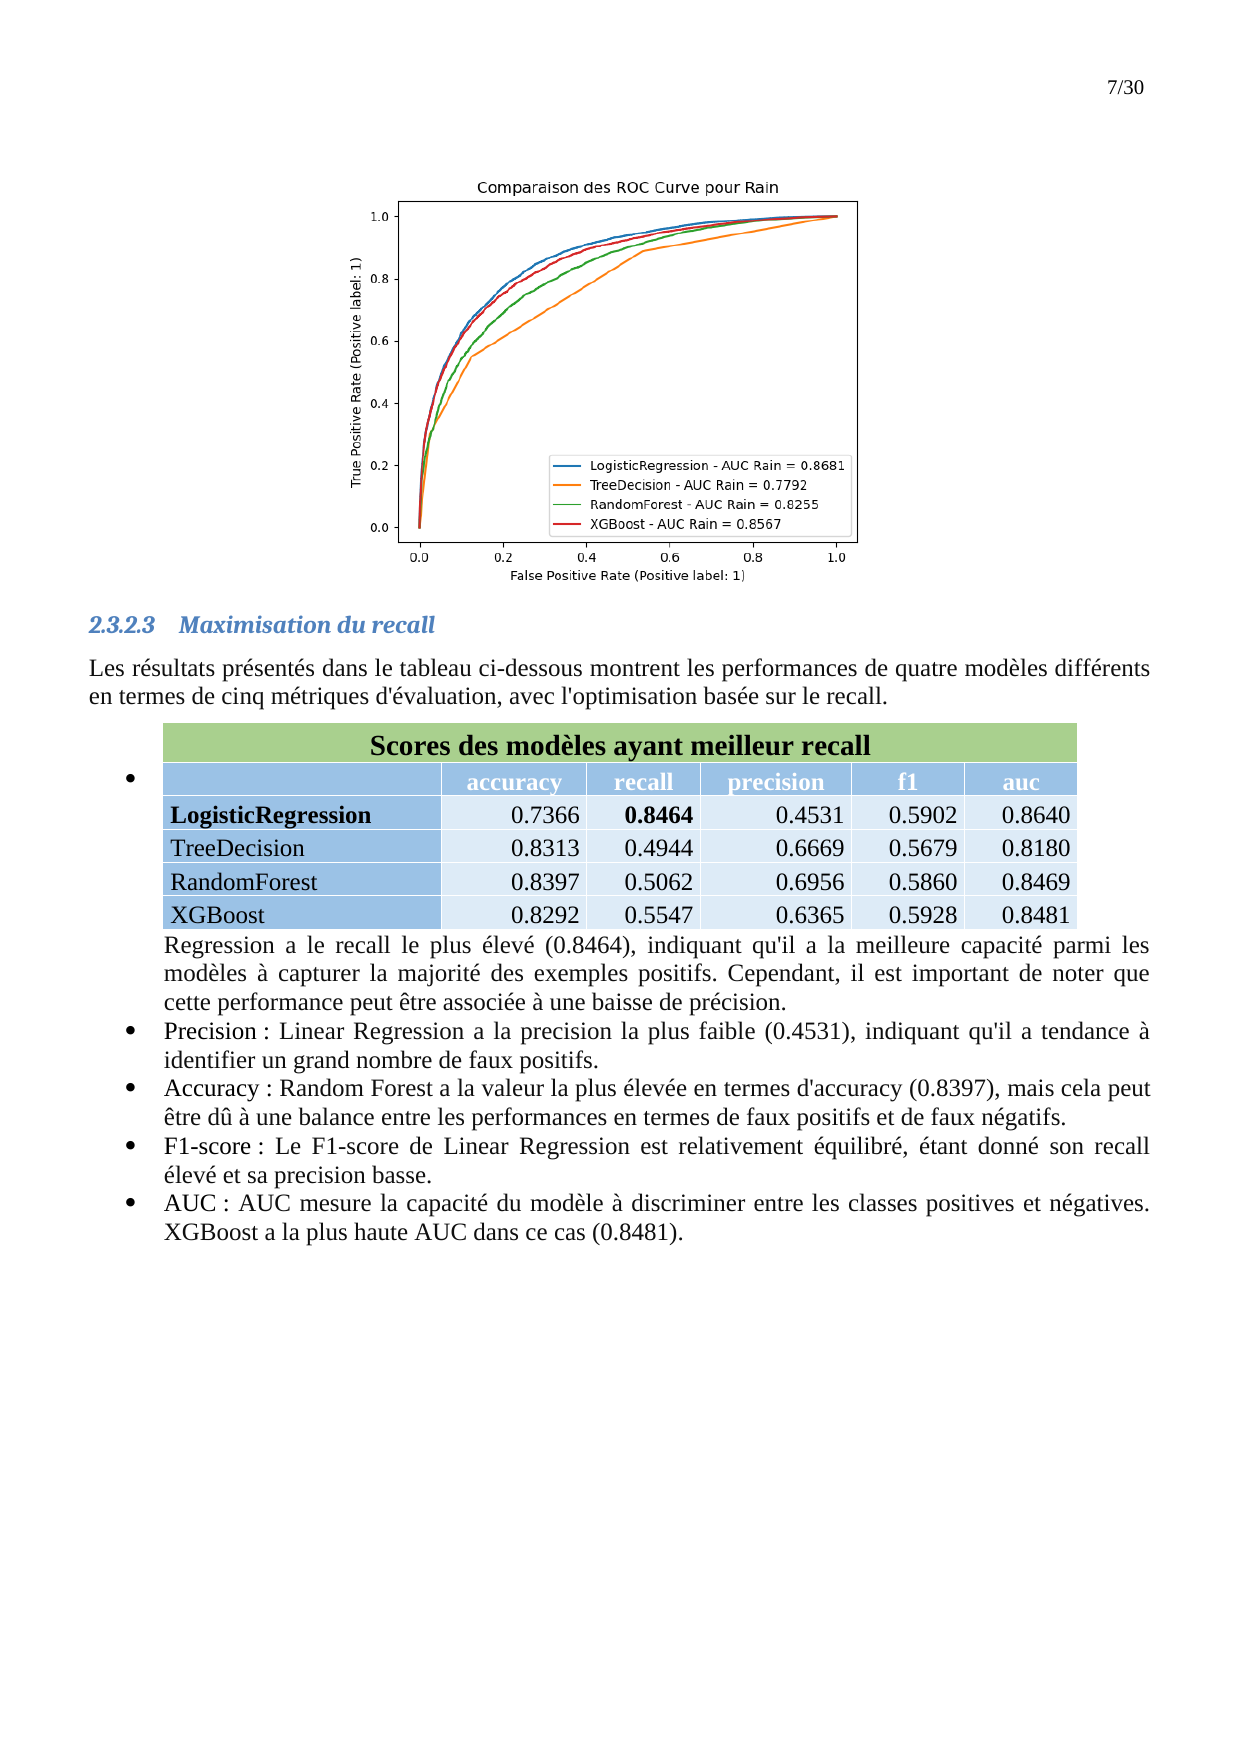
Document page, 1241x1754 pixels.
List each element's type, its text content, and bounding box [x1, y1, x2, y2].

table_cell 0.6365 [701, 896, 851, 929]
table_cell auc [965, 763, 1077, 795]
table_cell 0.7366 [442, 796, 586, 829]
table_cell 0.8313 [442, 830, 586, 862]
table_cell TreeDecision [163, 830, 441, 862]
table_cell 0.6956 [701, 863, 851, 895]
subtitle Maximisation du recall [89, 611, 1152, 640]
table_cell 0.8481 [965, 896, 1077, 929]
table_cell precision [701, 763, 851, 795]
list AUC : AUC mesure la capacité du modèle à discriminer entre les classes positives et négatives. XGBoost a la plus haute AUC dans ce cas (0.8481). [126, 1188, 1152, 1246]
table_header Scores des modèles ayant meilleur recall [163, 723, 1077, 762]
table_cell 0.5062 [587, 863, 700, 895]
table_cell LogisticRegression [163, 796, 441, 829]
table_cell 0.4531 [701, 796, 851, 829]
table_cell f1 [852, 763, 964, 795]
table_cell 0.4944 [587, 830, 700, 862]
table_cell 0.5679 [852, 830, 964, 862]
list F1-score : Le F1-score de Linear Regression est relativement équilibré, étant donné son recall élevé et sa precision basse. [126, 1131, 1152, 1188]
table_cell recall [587, 763, 700, 795]
list Precision : Linear Regression a la precision la plus faible (0.4531), indiquant qu'il a tendance à identifier un grand nombre de faux positifs. [126, 1016, 1152, 1073]
table_cell 0.5928 [852, 896, 964, 929]
table_cell 0.8292 [442, 896, 586, 929]
picture [325, 147, 916, 591]
table_cell 0.5860 [852, 863, 964, 895]
table_cell RandomForest [163, 863, 441, 895]
table_cell 0.8640 [965, 796, 1077, 829]
table_cell 0.6669 [701, 830, 851, 862]
table_cell 0.5547 [587, 896, 700, 929]
list Recall : Recall mesure la proportion d'exemples positifs réellement identifiés par le modèle. Linear Regression a le recall le plus élevé (0.8464), indiquant qu'il a la meilleure capacité parmi les modèles à capturer la majorité des exemples positifs. Cependant, il est important de noter que cette performance peut être associée à une baisse de précision. [126, 764, 1152, 1016]
text Les résultats présentés dans le tableau ci-dessous montrent les performances de quatre modèles différents en termes de cinq métriques d'évaluation, avec l'optimisation basée sur le recall. [89, 653, 1152, 710]
table_cell 0.8464 [587, 796, 700, 829]
table_cell 0.8397 [442, 863, 586, 895]
table_cell 0.5902 [852, 796, 964, 829]
table_cell XGBoost [163, 896, 441, 929]
table_cell 0.8180 [965, 830, 1077, 862]
table_cell [163, 763, 441, 795]
table_cell 0.8469 [965, 863, 1077, 895]
table_cell accuracy [442, 763, 586, 795]
list Accuracy : Random Forest a la valeur la plus élevée en termes d'accuracy (0.8397), mais cela peut être dû à une balance entre les performances en termes de faux positifs et de faux négatifs. [126, 1073, 1152, 1131]
